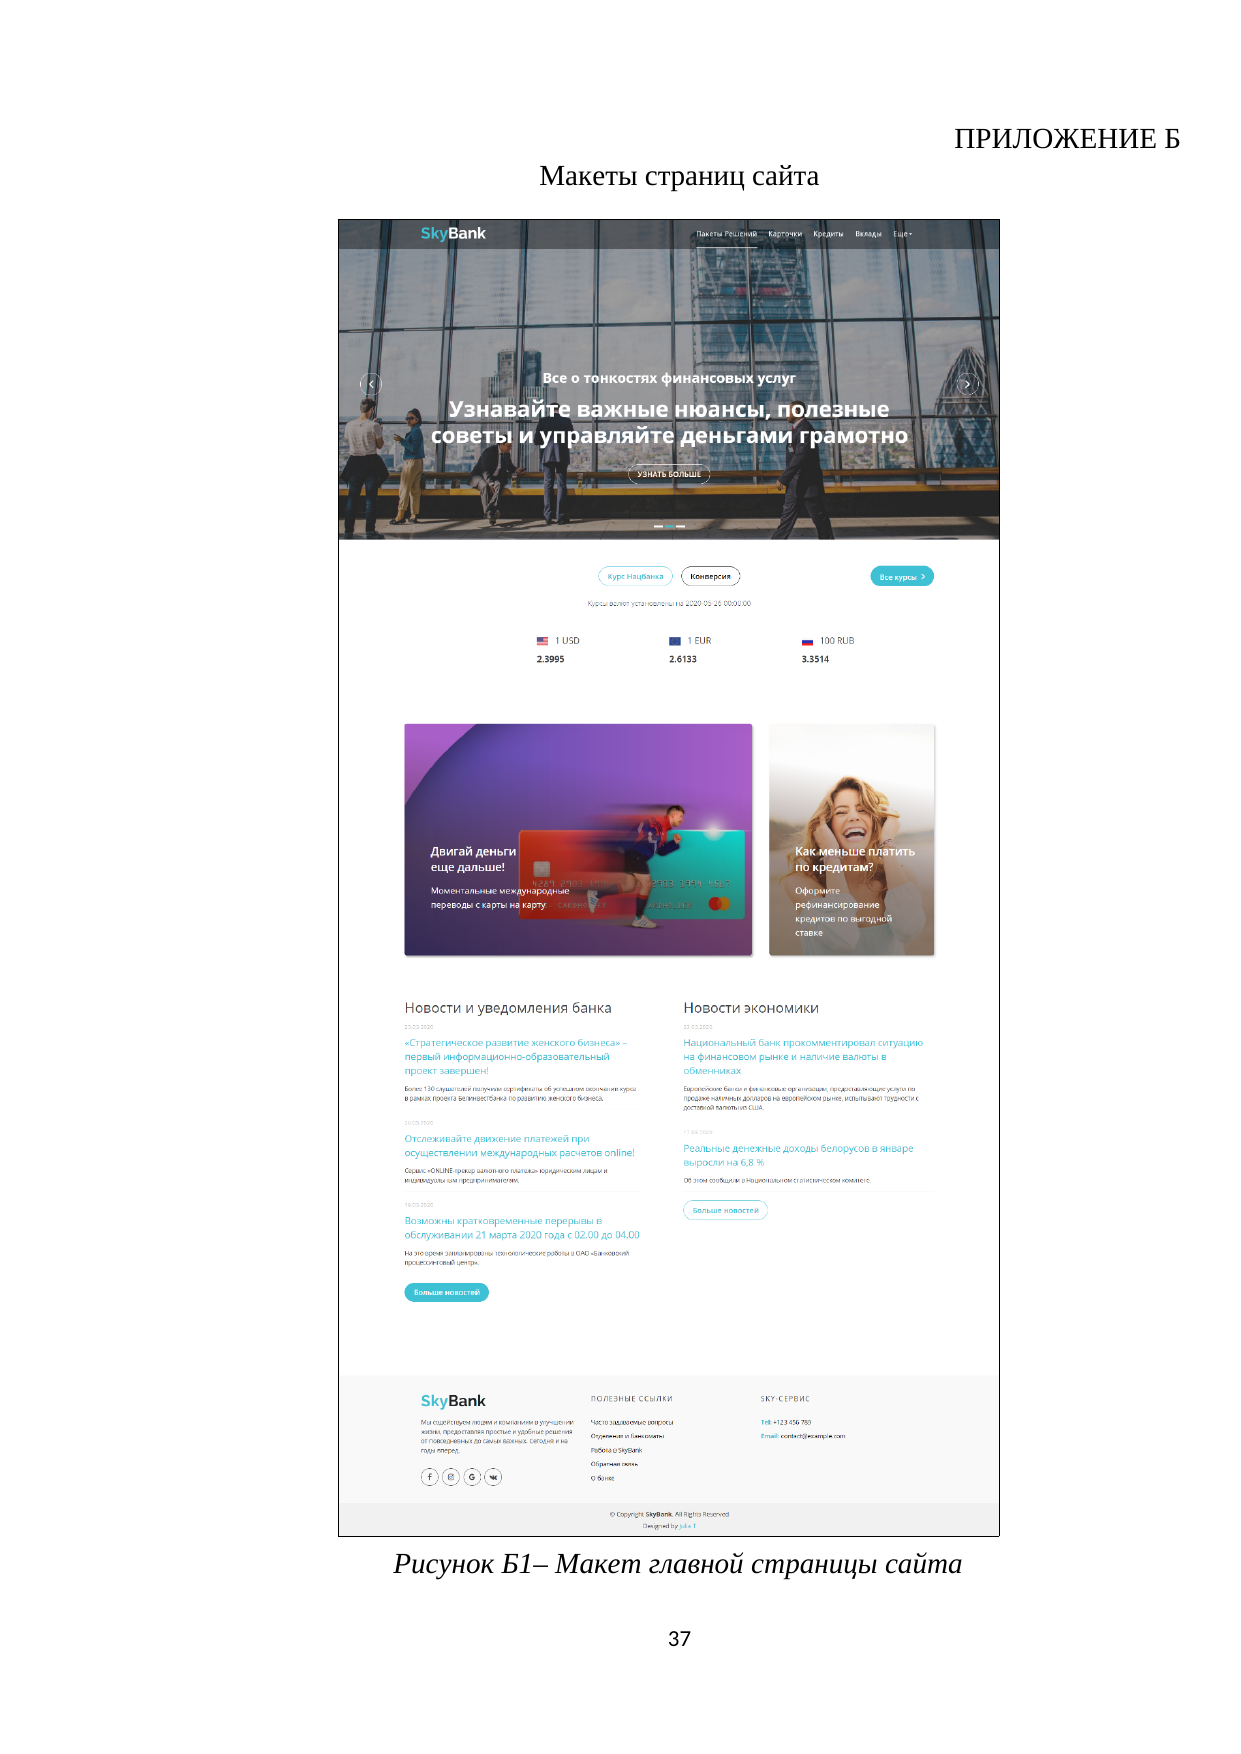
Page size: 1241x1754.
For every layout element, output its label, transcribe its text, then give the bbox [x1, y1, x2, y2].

text Макеты страниц сайта [177, 156, 1181, 193]
picture [339, 220, 999, 1536]
text ПРИЛОЖЕНИЕ Б [177, 118, 1181, 156]
text Рисунок Б1– Макет главной страницы сайта [177, 1543, 1181, 1581]
